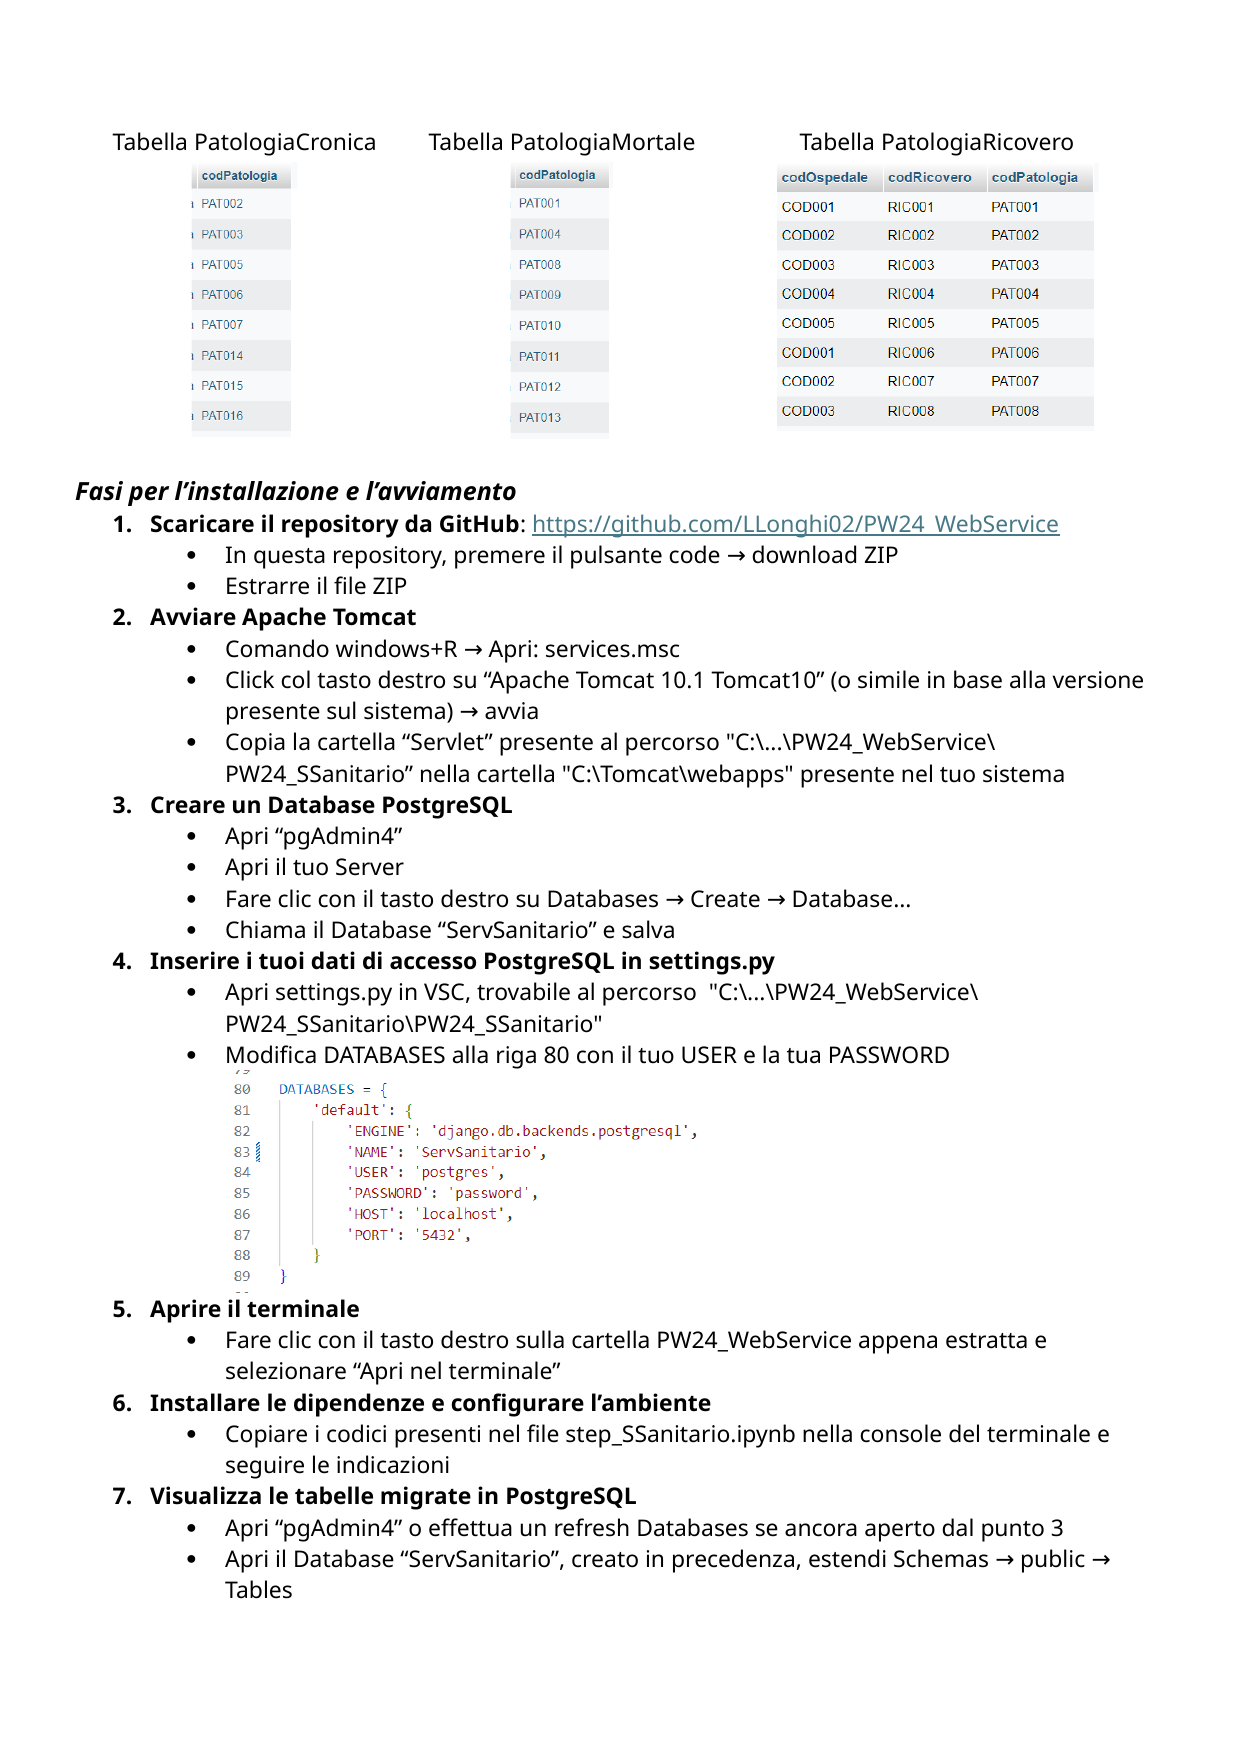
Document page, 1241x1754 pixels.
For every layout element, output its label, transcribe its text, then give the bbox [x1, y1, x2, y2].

list Modifica DATABASES alla riga 80 con il tuo USER e la tua PASSWORD [187, 1039, 1165, 1070]
list Apri il Database “ServSanitario”, creato in precedenza, estendi Schemas → public → Tables [187, 1543, 1165, 1605]
picture [225, 1070, 740, 1293]
list Copiare i codici presenti nel file step_SSanitario.ipynb nella console del terminale e seguire le indicazioni [187, 1418, 1165, 1480]
list Aprire il terminale [112, 1293, 1165, 1324]
list In questa repository, premere il pulsante code → download ZIP [187, 539, 1165, 570]
list Apri “pgAdmin4” [187, 820, 1165, 851]
table_header Tabella PatologiaMortale [414, 125, 709, 442]
list Avviare Apache Tomcat [112, 601, 1165, 633]
list Creare un Database PostgreSQL [112, 789, 1165, 820]
list Fare clic con il tasto destro su Databases → Create → Database… [187, 883, 1165, 914]
list Visualizza le tabelle migrate in PostgreSQL [112, 1480, 1165, 1511]
picture [191, 161, 298, 437]
table_header Tabella PatologiaCronica [75, 125, 414, 442]
list Apri “pgAdmin4” o effettua un refresh Databases se ancora aperto dal punto 3 [187, 1511, 1165, 1543]
list Comando windows+R → Apri: services.msc [187, 633, 1165, 664]
list Copia la cartella “Servlet” presente al percorso "C:\...\PW24_WebService\PW24_SSanitario” nella cartella "C:\Tomcat\webapps" presente nel tuo sistema [187, 726, 1165, 789]
list Inserire i tuoi dati di accesso PostgreSQL in settings.py [112, 945, 1165, 976]
list Chiama il Database “ServSanitario” e salva [187, 914, 1165, 945]
table_header Tabella PatologiaRicovero [709, 125, 1164, 442]
list Fare clic con il tasto destro sulla cartella PW24_WebService appena estratta e selezionare “Apri nel terminale” [187, 1324, 1165, 1386]
list Installare le dipendenze e configurare l’ambiente [112, 1386, 1165, 1418]
list Estrarre il file ZIP [187, 570, 1165, 601]
picture [510, 161, 613, 439]
picture [774, 161, 1099, 431]
list Apri il tuo Server [187, 851, 1165, 883]
list Scaricare il repository da GitHub: https://github.com/LLonghi02/PW24_WebService [112, 508, 1165, 539]
list Click col tasto destro su “Apache Tomcat 10.1 Tomcat10” (o simile in base alla versione presente sul sistema) → avvia [187, 664, 1165, 726]
text Fasi per l’installazione e l’avviamento [75, 473, 1165, 508]
list Apri settings.py in VSC, trovabile al percorso "C:\...\PW24_WebService\PW24_SSanitario\PW24_SSanitario" [187, 976, 1165, 1039]
